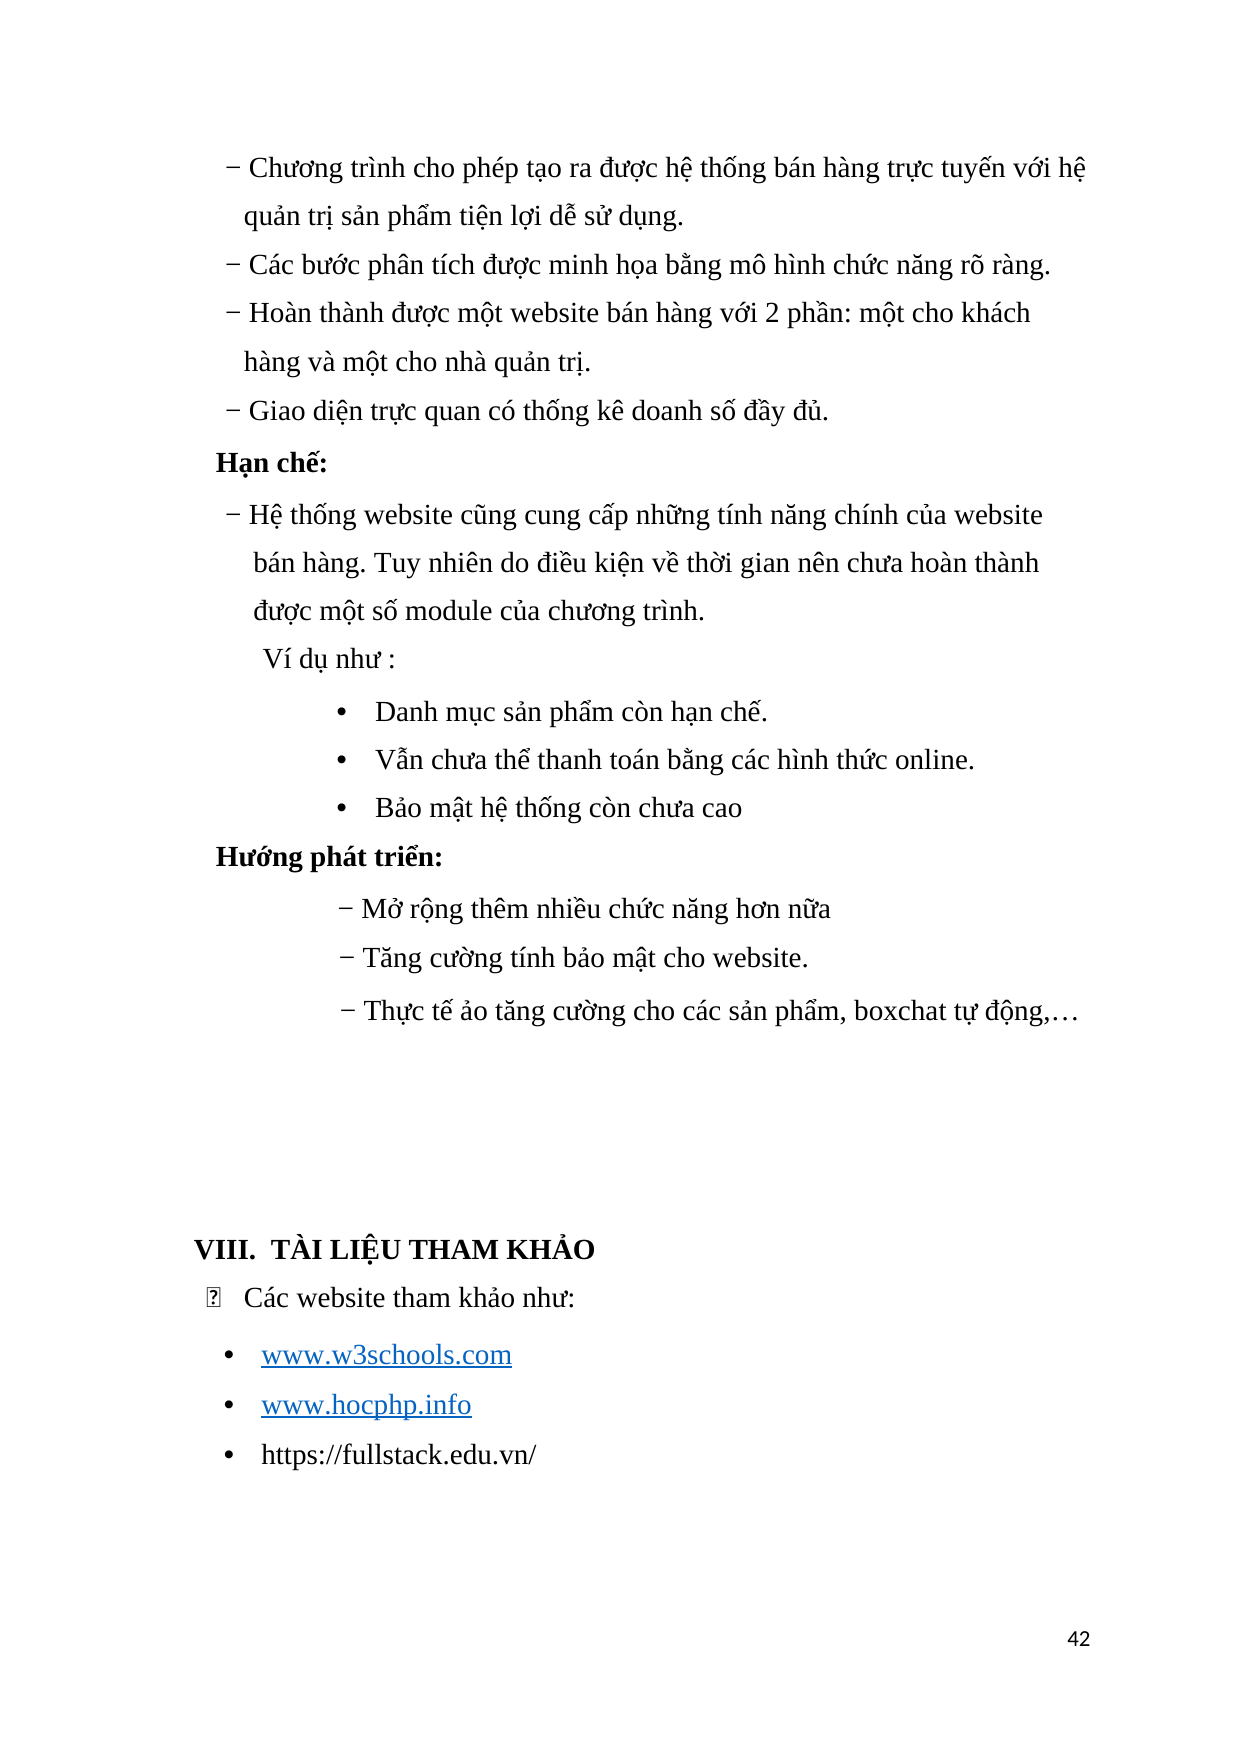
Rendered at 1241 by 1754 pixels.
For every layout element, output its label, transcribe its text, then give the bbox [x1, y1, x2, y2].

text − Mở rộng thêm nhiều chức năng hơn nữa [337, 891, 1086, 925]
text − Hoàn thành được một website bán hàng với 2 phần: một cho khách hàng và một cho nhà quản trị. [225, 296, 1086, 378]
text − Hệ thống website cũng cung cấp những tính năng chính của website bán hàng. Tuy nhiên do điều kiện về thời gian nên chưa hoàn thành được một số module của chương trình. [225, 497, 1090, 626]
text VIII. TÀI LIỆU THAM KHẢO [150, 1232, 1085, 1265]
text − Chương trình cho phép tạo ra được hệ thống bán hàng trực tuyến với hệ quản trị sản phẩm tiện lợi dễ sử dụng. [225, 150, 1086, 232]
text Hướng phát triển: [216, 839, 1088, 872]
list www.w3schools.com [223, 1337, 1090, 1371]
list Danh mục sản phẩm còn hạn chế. [336, 694, 1086, 728]
text − Các bước phân tích được minh họa bằng mô hình chức năng rõ ràng. [225, 247, 1086, 281]
list Các website tham khảo như: [206, 1279, 1088, 1315]
text − Giao diện trực quan có thống kê doanh số đầy đủ. [225, 393, 1086, 426]
list https://fullstack.edu.vn/ [223, 1437, 1090, 1471]
text − Thực tế ảo tăng cường cho các sản phẩm, boxchat tự động,… [150, 993, 1085, 1026]
text Ví dụ như : [262, 641, 1086, 675]
text − Tăng cường tính bảo mật cho website. [338, 940, 1086, 973]
list www.hocphp.info [223, 1387, 1090, 1421]
list Vẫn chưa thể thanh toán bằng các hình thức online. [336, 742, 1086, 776]
list Bảo mật hệ thống còn chưa cao [336, 790, 1086, 824]
text Hạn chế: [216, 446, 741, 479]
